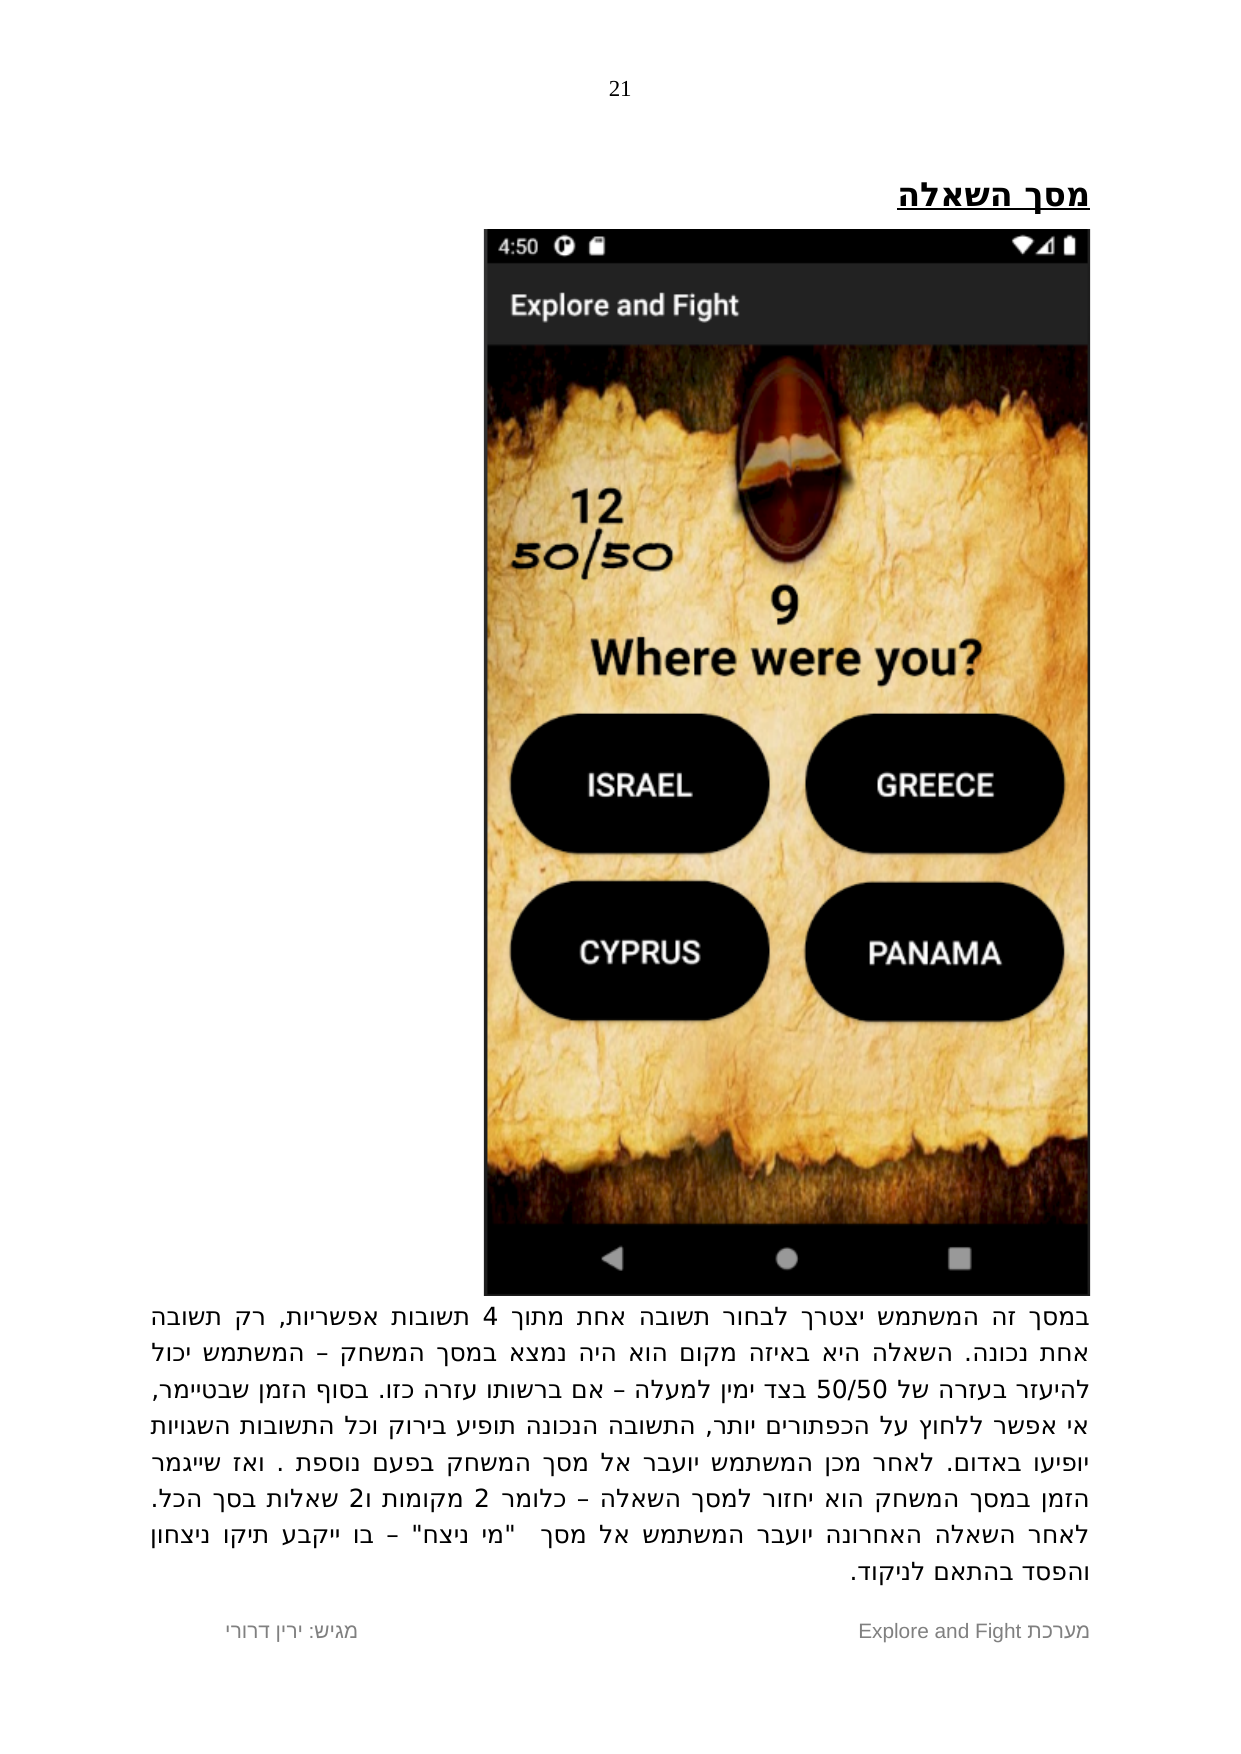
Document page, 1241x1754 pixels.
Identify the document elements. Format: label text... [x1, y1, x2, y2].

text במסך זה המשתמש יצטרך לבחור תשובה אחת מתוך 4 תשובות אפשריות, רק תשובה אחת נכונה. השאלה היא באיזה מקום הוא היה נמצא במסך המשחק – המשתמש יכול להיעזר בעזרה של 50/50 בצד ימין למעלה – אם ברשותו עזרה כזו. בסוף הזמן שבטיימר, אי אפשר ללחוץ על הכפתורים יותר, התשובה הנכונה תופיע בירוק וכל התשובות השגויות יופיעו באדום. לאחר מכן המשתמש יועבר אל מסך המשחק בפעם נוספת . ואז שייגמר הזמן במסך המשחק הוא יחזור למסך השאלה – כלומר 2 מקומות ו2 שאלות בסך הכל. לאחר השאלה האחרונה יועבר המשתמש אל מסך "מי ניצח" – בו ייקבע תיקו ניצחון והפסד בהתאם לניקוד. [150, 1302, 1090, 1586]
subtitle מסך השאלה [150, 175, 1090, 214]
picture [483, 229, 1091, 1296]
